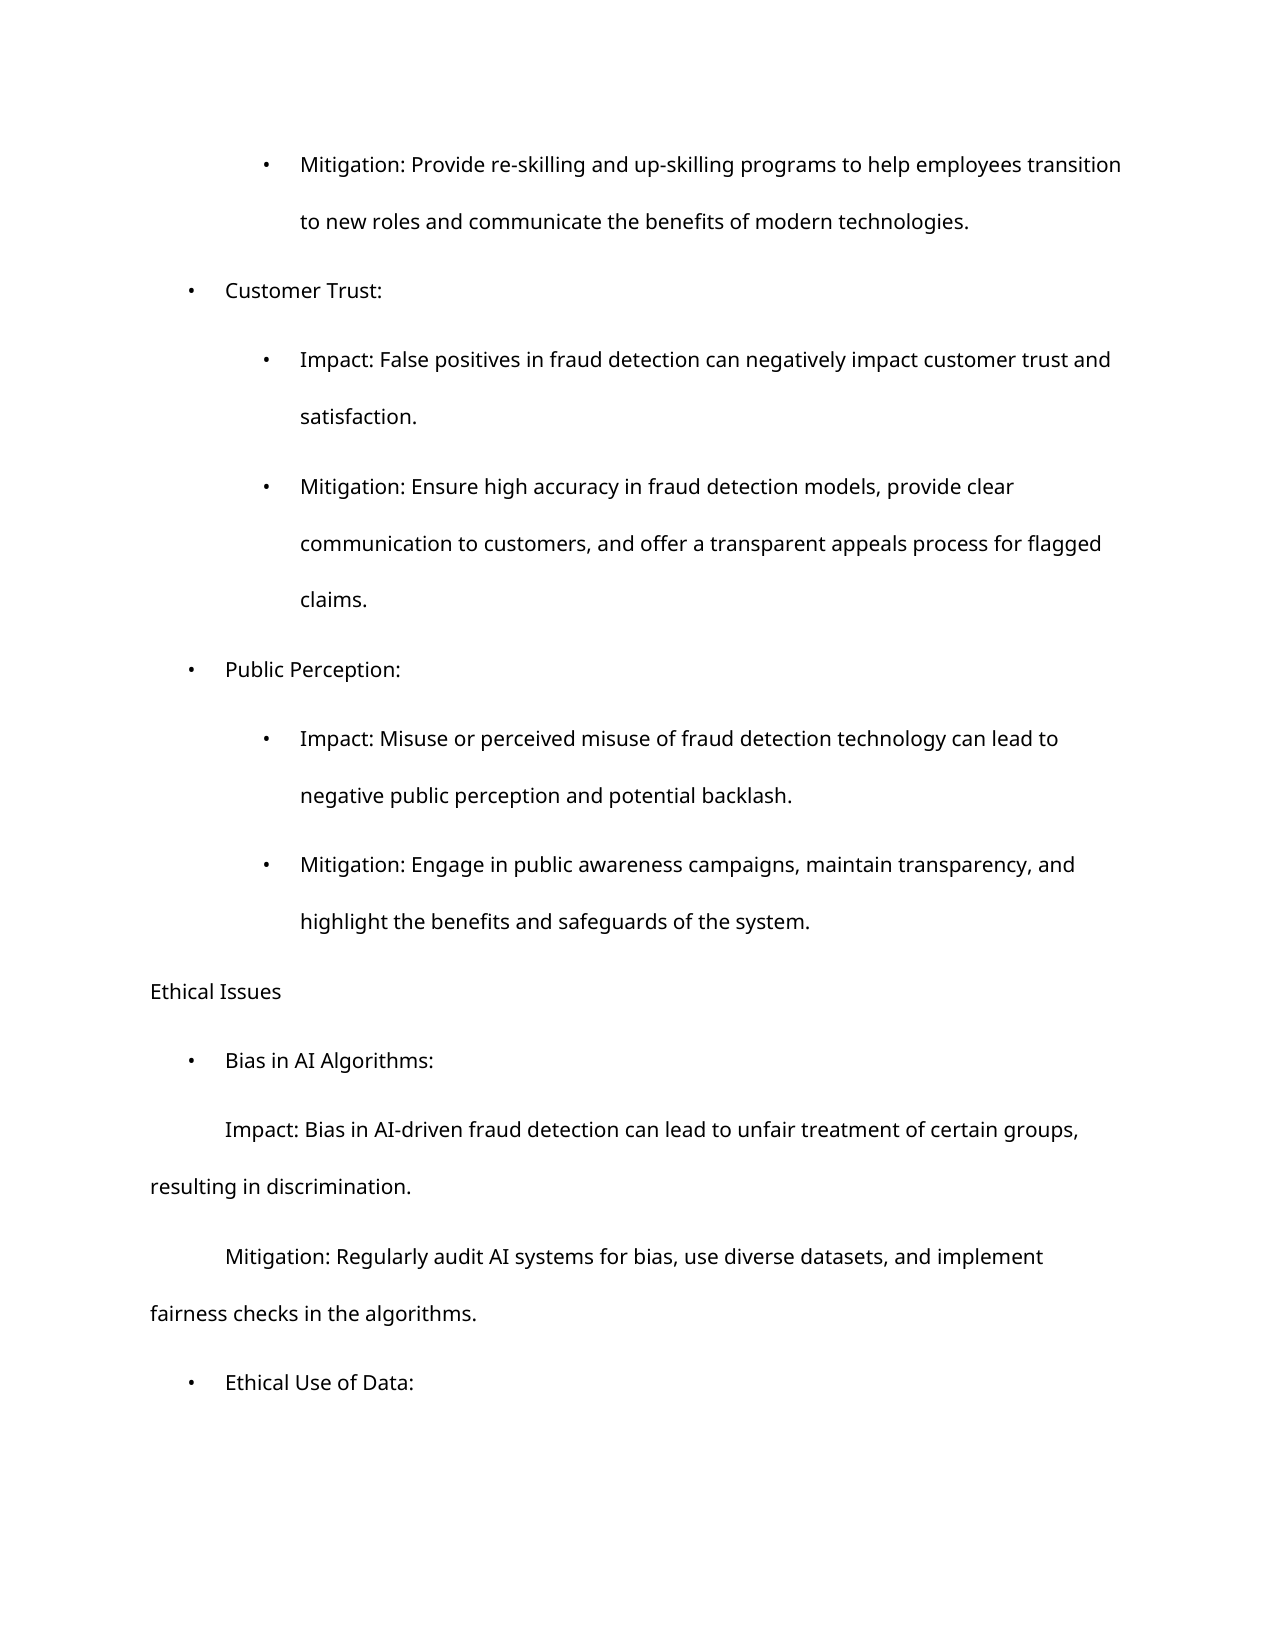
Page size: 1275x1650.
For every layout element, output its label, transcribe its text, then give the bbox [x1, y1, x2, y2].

list Customer Trust: [187, 276, 1125, 305]
list Impact: Bias in AI-driven fraud detection can lead to unfair treatment of certain groups, resulting in discrimination. [150, 1116, 1125, 1201]
list Impact: False positives in fraud detection can negatively impact customer trust and satisfaction. [262, 346, 1125, 431]
list Mitigation: Regularly audit AI systems for bias, use diverse datasets, and implement fairness checks in the algorithms. [150, 1242, 1125, 1327]
text Ethical Issues [150, 977, 1125, 1005]
list Mitigation: Provide re-skilling and up-skilling programs to help employees transition to new roles and communicate the benefits of modern technologies. [262, 150, 1125, 235]
list Mitigation: Engage in public awareness campaigns, maintain transparency, and highlight the benefits and safeguards of the system. [262, 851, 1125, 936]
list Impact: Misuse or perceived misuse of fraud detection technology can lead to negative public perception and potential backlash. [262, 724, 1125, 810]
list Bias in AI Algorithms: [187, 1046, 1125, 1075]
list Mitigation: Ensure high accuracy in fraud detection models, provide clear communication to customers, and offer a transparent appeals process for flagged claims. [262, 472, 1125, 614]
list Ethical Use of Data: [187, 1368, 1125, 1397]
list Public Perception: [187, 655, 1125, 683]
